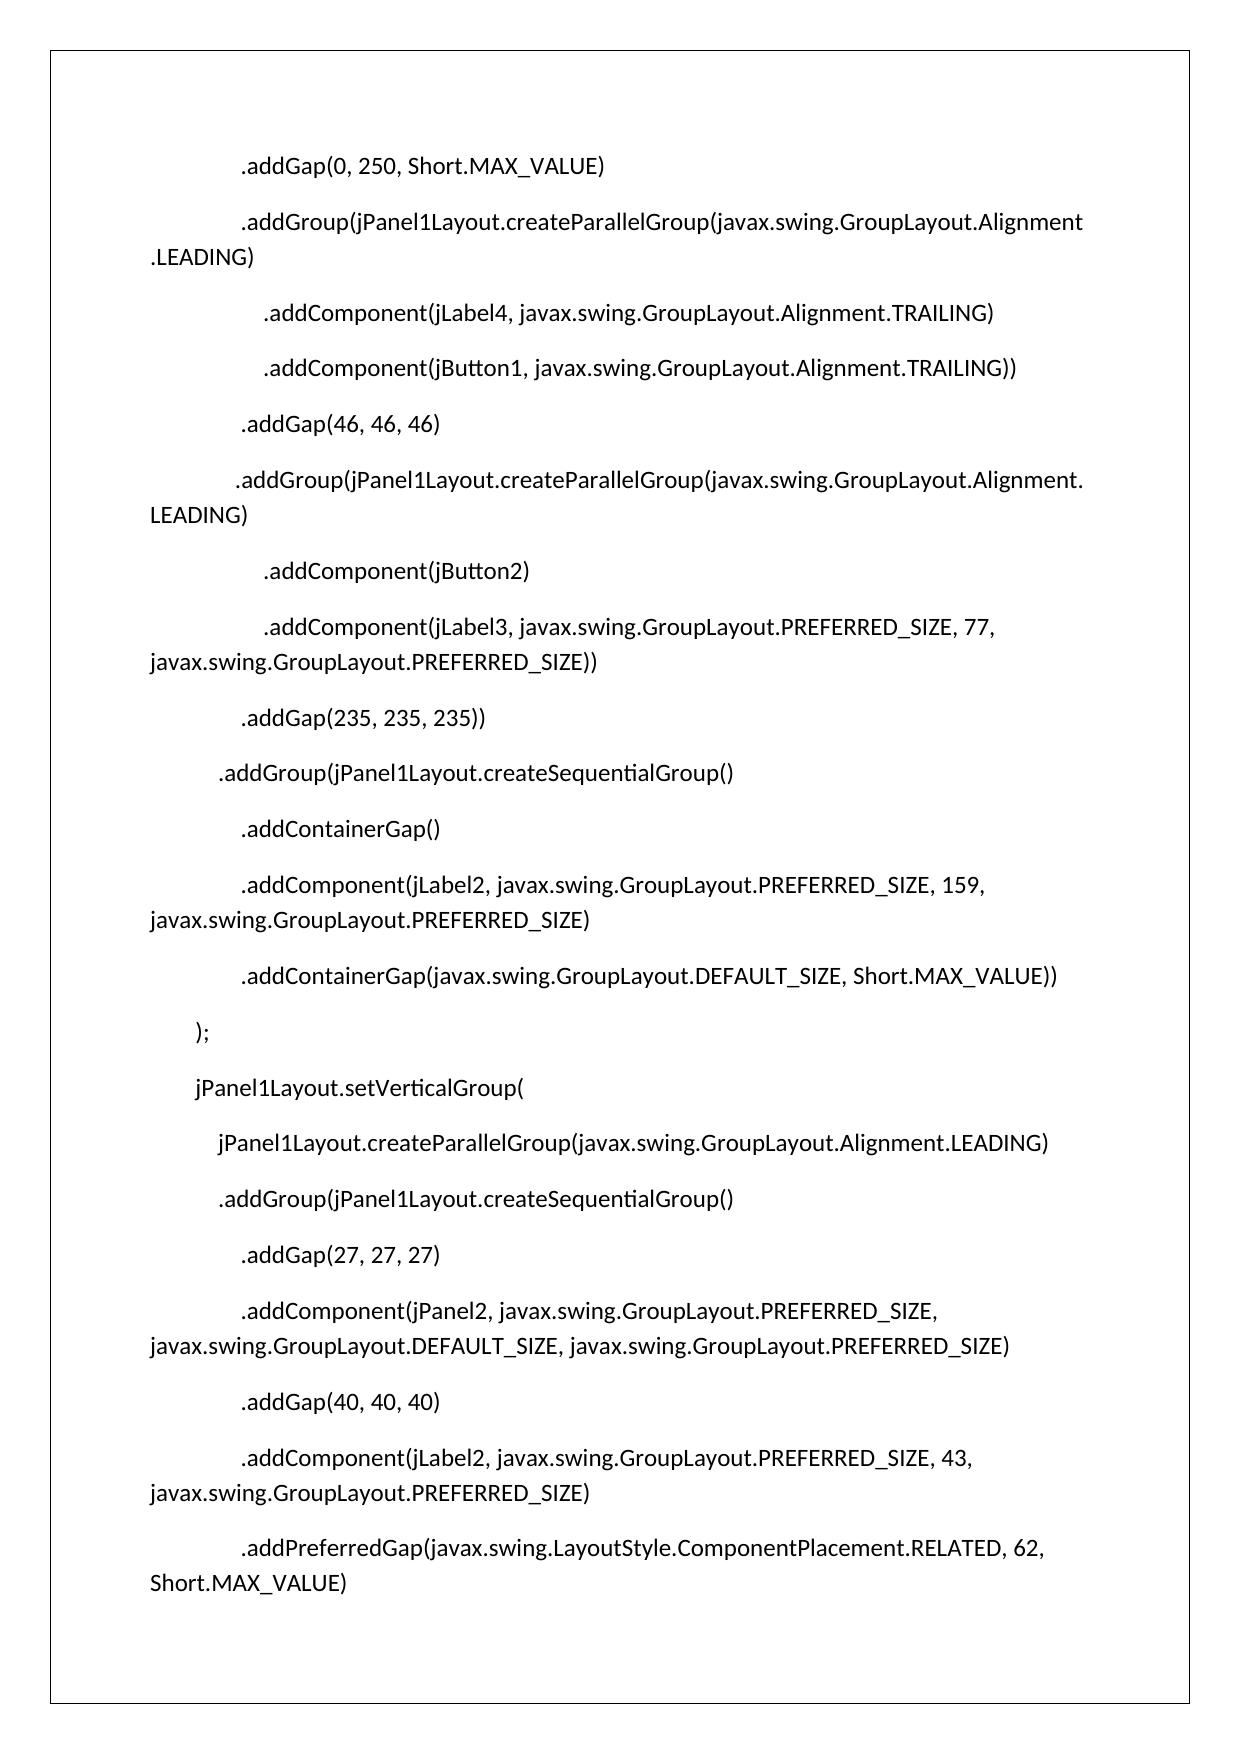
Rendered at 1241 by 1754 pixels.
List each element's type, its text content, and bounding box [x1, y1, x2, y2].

text jPanel1Layout.createParallelGroup(javax.swing.GroupLayout.Alignment.LEADING) [150, 1127, 1090, 1158]
text .addComponent(jPanel2, javax.swing.GroupLayout.PREFERRED_SIZE, javax.swing.GroupLayout.DEFAULT_SIZE, javax.swing.GroupLayout.PREFERRED_SIZE) [150, 1295, 1090, 1361]
text .addGap(40, 40, 40) [150, 1386, 1090, 1416]
text .addGroup(jPanel1Layout.createParallelGroup(javax.swing.GroupLayout.Alignment.LEADING) [150, 206, 1090, 271]
text .addComponent(jButton2) [150, 555, 1090, 586]
text .addGroup(jPanel1Layout.createParallelGroup(javax.swing.GroupLayout.Alignment.LEADING) [150, 464, 1090, 530]
text .addGap(27, 27, 27) [150, 1239, 1090, 1270]
text jPanel1Layout.setVerticalGroup( [150, 1072, 1090, 1102]
text .addComponent(jLabel4, javax.swing.GroupLayout.Alignment.TRAILING) [150, 297, 1090, 327]
text .addComponent(jLabel2, javax.swing.GroupLayout.PREFERRED_SIZE, 43, javax.swing.GroupLayout.PREFERRED_SIZE) [150, 1442, 1090, 1507]
text .addGap(46, 46, 46) [150, 408, 1090, 439]
text ); [150, 1016, 1090, 1046]
text .addPreferredGap(javax.swing.LayoutStyle.ComponentPlacement.RELATED, 62, Short.MAX_VALUE) [150, 1532, 1090, 1598]
text .addGroup(jPanel1Layout.createSequentialGroup() [150, 757, 1090, 788]
text .addContainerGap(javax.swing.GroupLayout.DEFAULT_SIZE, Short.MAX_VALUE)) [150, 960, 1090, 991]
text .addComponent(jLabel3, javax.swing.GroupLayout.PREFERRED_SIZE, 77, javax.swing.GroupLayout.PREFERRED_SIZE)) [150, 611, 1090, 676]
text .addGroup(jPanel1Layout.createSequentialGroup() [150, 1183, 1090, 1214]
text .addComponent(jLabel2, javax.swing.GroupLayout.PREFERRED_SIZE, 159, javax.swing.GroupLayout.PREFERRED_SIZE) [150, 869, 1090, 935]
text .addGap(235, 235, 235)) [150, 702, 1090, 732]
text .addComponent(jButton1, javax.swing.GroupLayout.Alignment.TRAILING)) [150, 352, 1090, 383]
text .addContainerGap() [150, 813, 1090, 844]
text .addGap(0, 250, Short.MAX_VALUE) [150, 150, 1090, 181]
